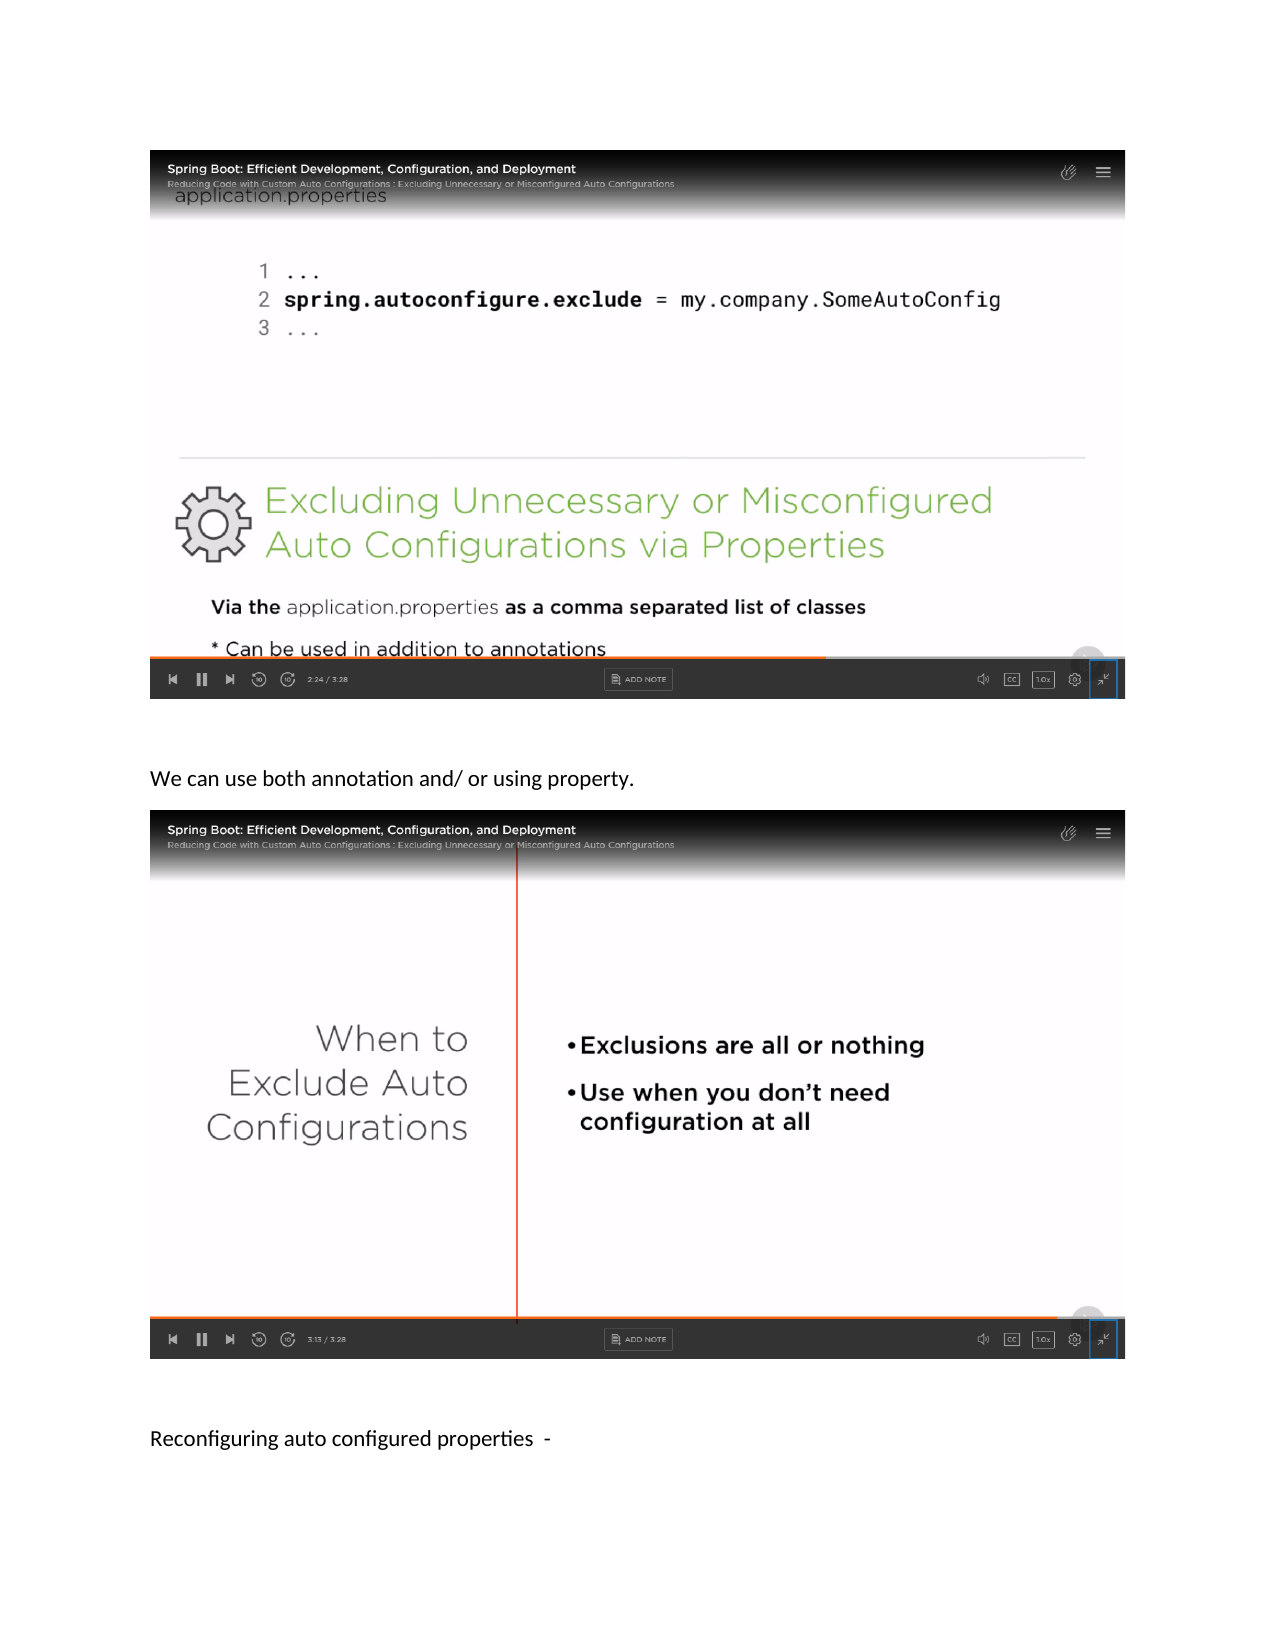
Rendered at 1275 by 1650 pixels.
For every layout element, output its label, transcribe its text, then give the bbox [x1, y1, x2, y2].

picture [150, 150, 1125, 699]
text We can use both annotation and/ or using property. [150, 764, 1125, 792]
picture [150, 810, 1125, 1359]
text Reconfiguring auto configured properties - [150, 1424, 1125, 1453]
